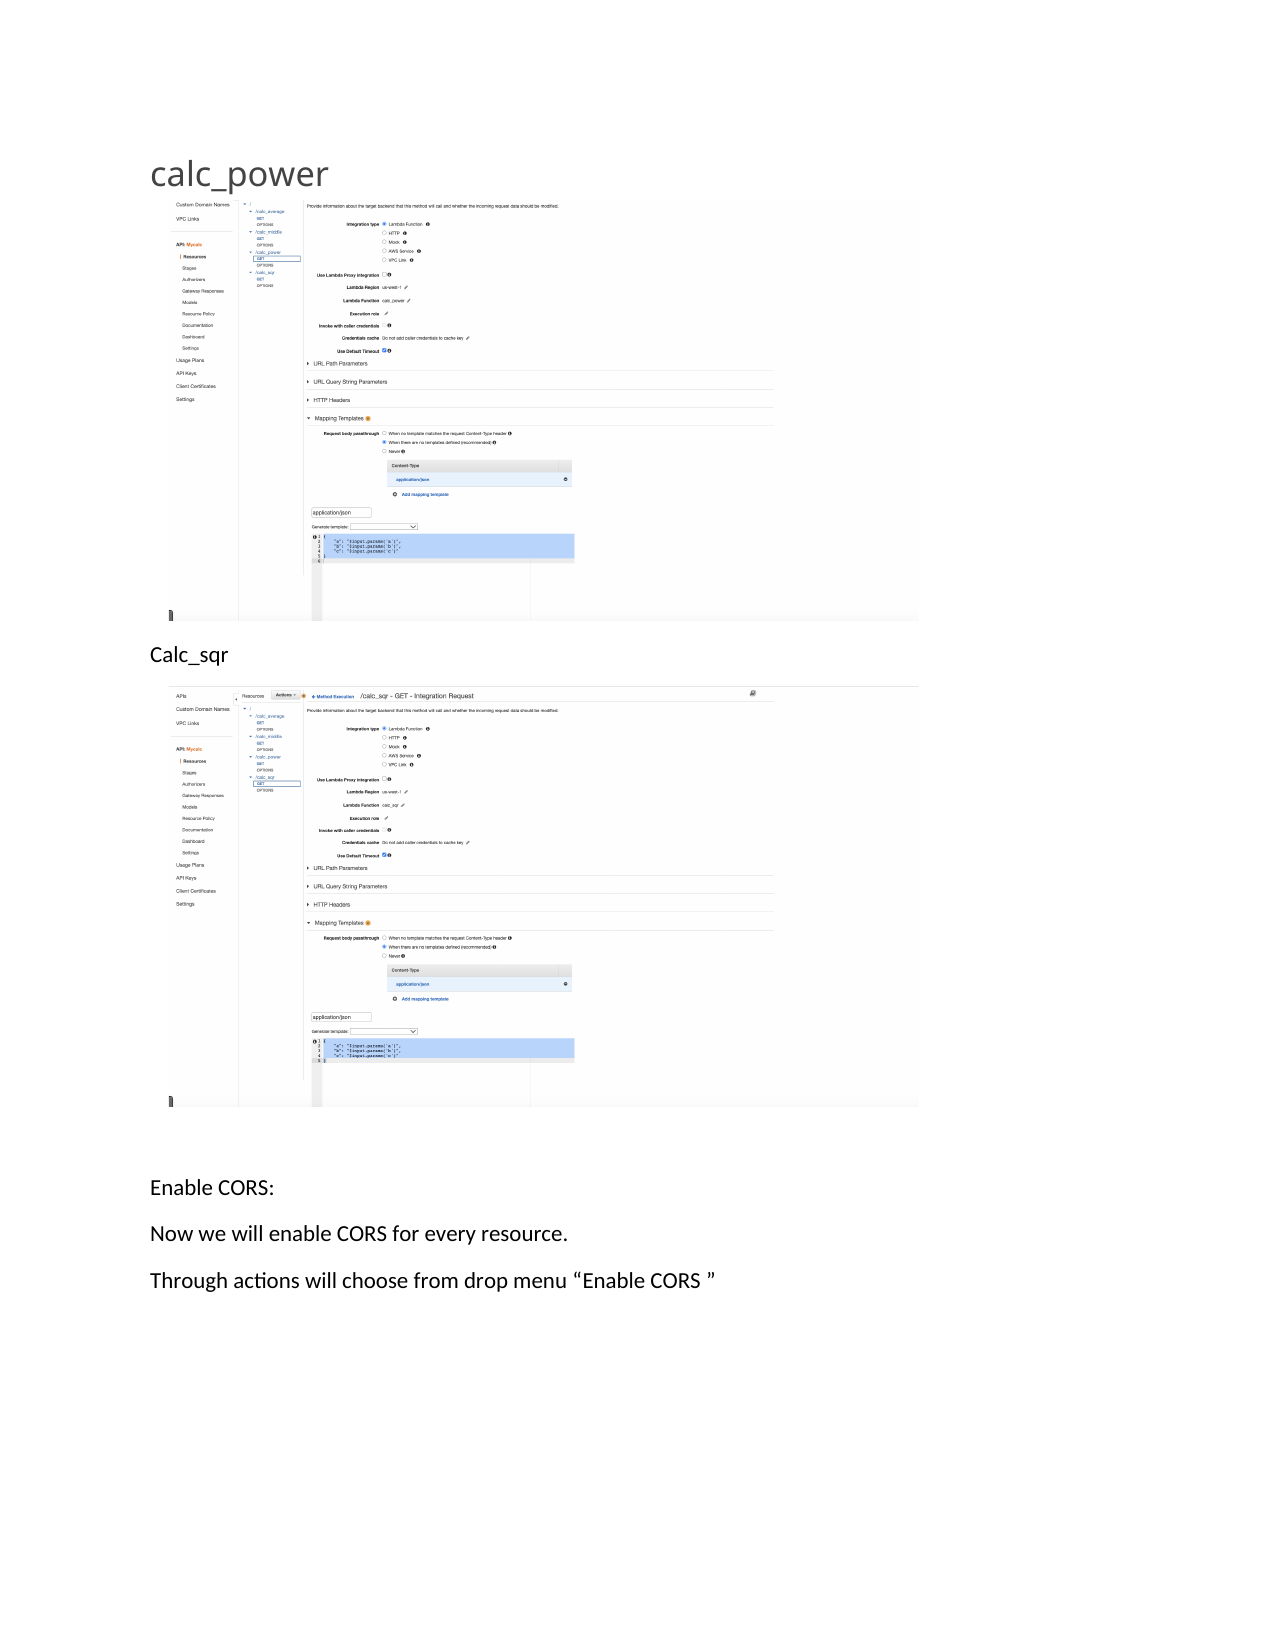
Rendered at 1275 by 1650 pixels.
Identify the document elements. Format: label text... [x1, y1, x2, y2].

text Calc_sqr [150, 640, 1125, 668]
subtitle calc_power [150, 150, 1125, 197]
text Through actions will choose from drop menu “Enable CORS ” [150, 1266, 1125, 1294]
text Now we will enable CORS for every resource. [150, 1219, 1125, 1248]
text Enable CORS: [150, 1173, 1125, 1201]
